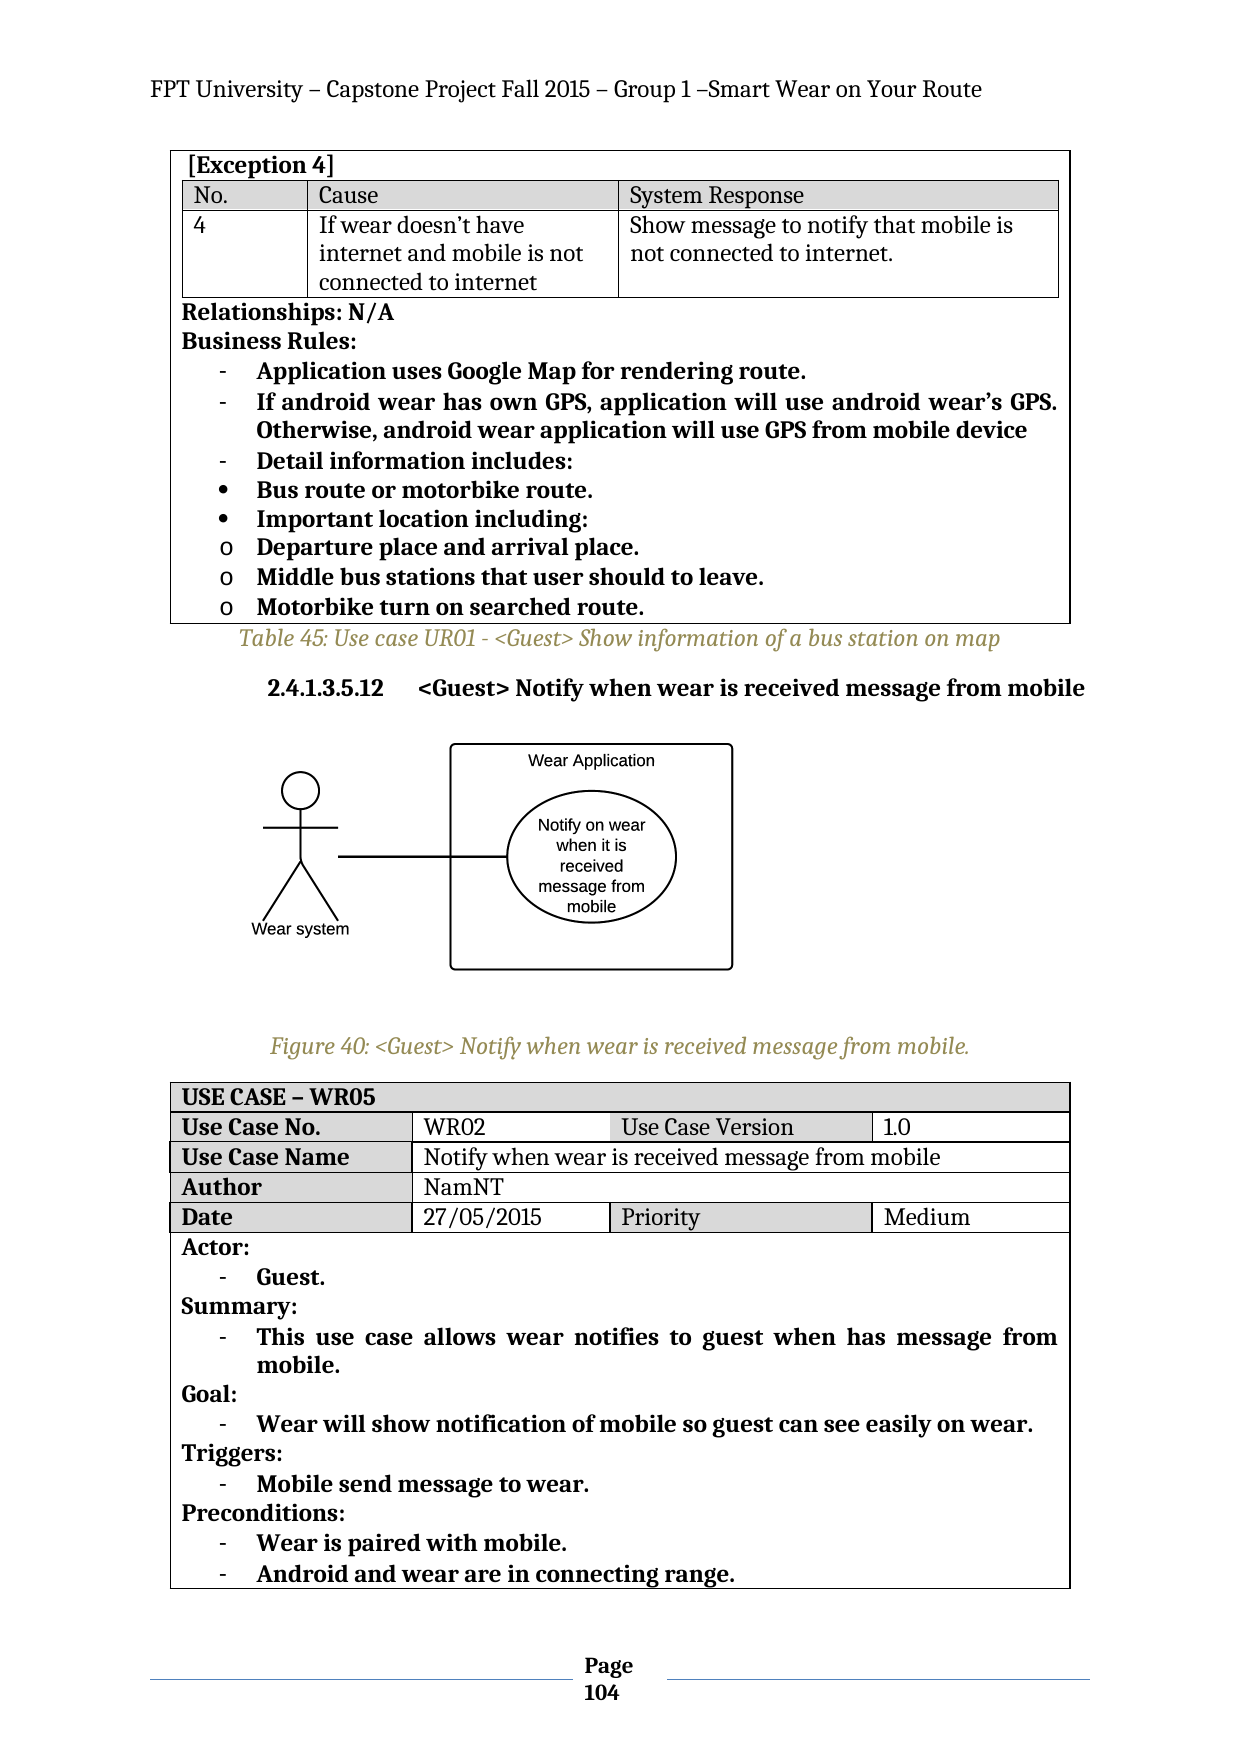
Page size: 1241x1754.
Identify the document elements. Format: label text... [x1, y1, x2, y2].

picture [150, 706, 769, 1007]
table_cell Author [171, 1173, 412, 1202]
table_header USE CASE – WR05 [171, 1083, 1069, 1111]
table_cell WR02 [413, 1113, 610, 1141]
table_cell Notify when wear is received message from mobile [413, 1143, 1069, 1172]
table_cell Use Case Name [171, 1142, 411, 1172]
table_cell Priority [611, 1203, 871, 1232]
table_cell Use Case No. [171, 1113, 412, 1141]
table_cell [171, 1233, 1069, 1588]
table_cell 1.0 [873, 1113, 1069, 1141]
table_cell 27/05/2015 [413, 1203, 609, 1232]
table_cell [171, 151, 1069, 623]
table_cell NamNT [413, 1173, 1069, 1202]
subtitle <Guest> Notify when wear is received message from mobile [267, 674, 1090, 703]
table_cell Use Case Version [610, 1113, 872, 1141]
table_cell Medium [873, 1203, 1069, 1232]
table_cell Date [171, 1203, 411, 1232]
